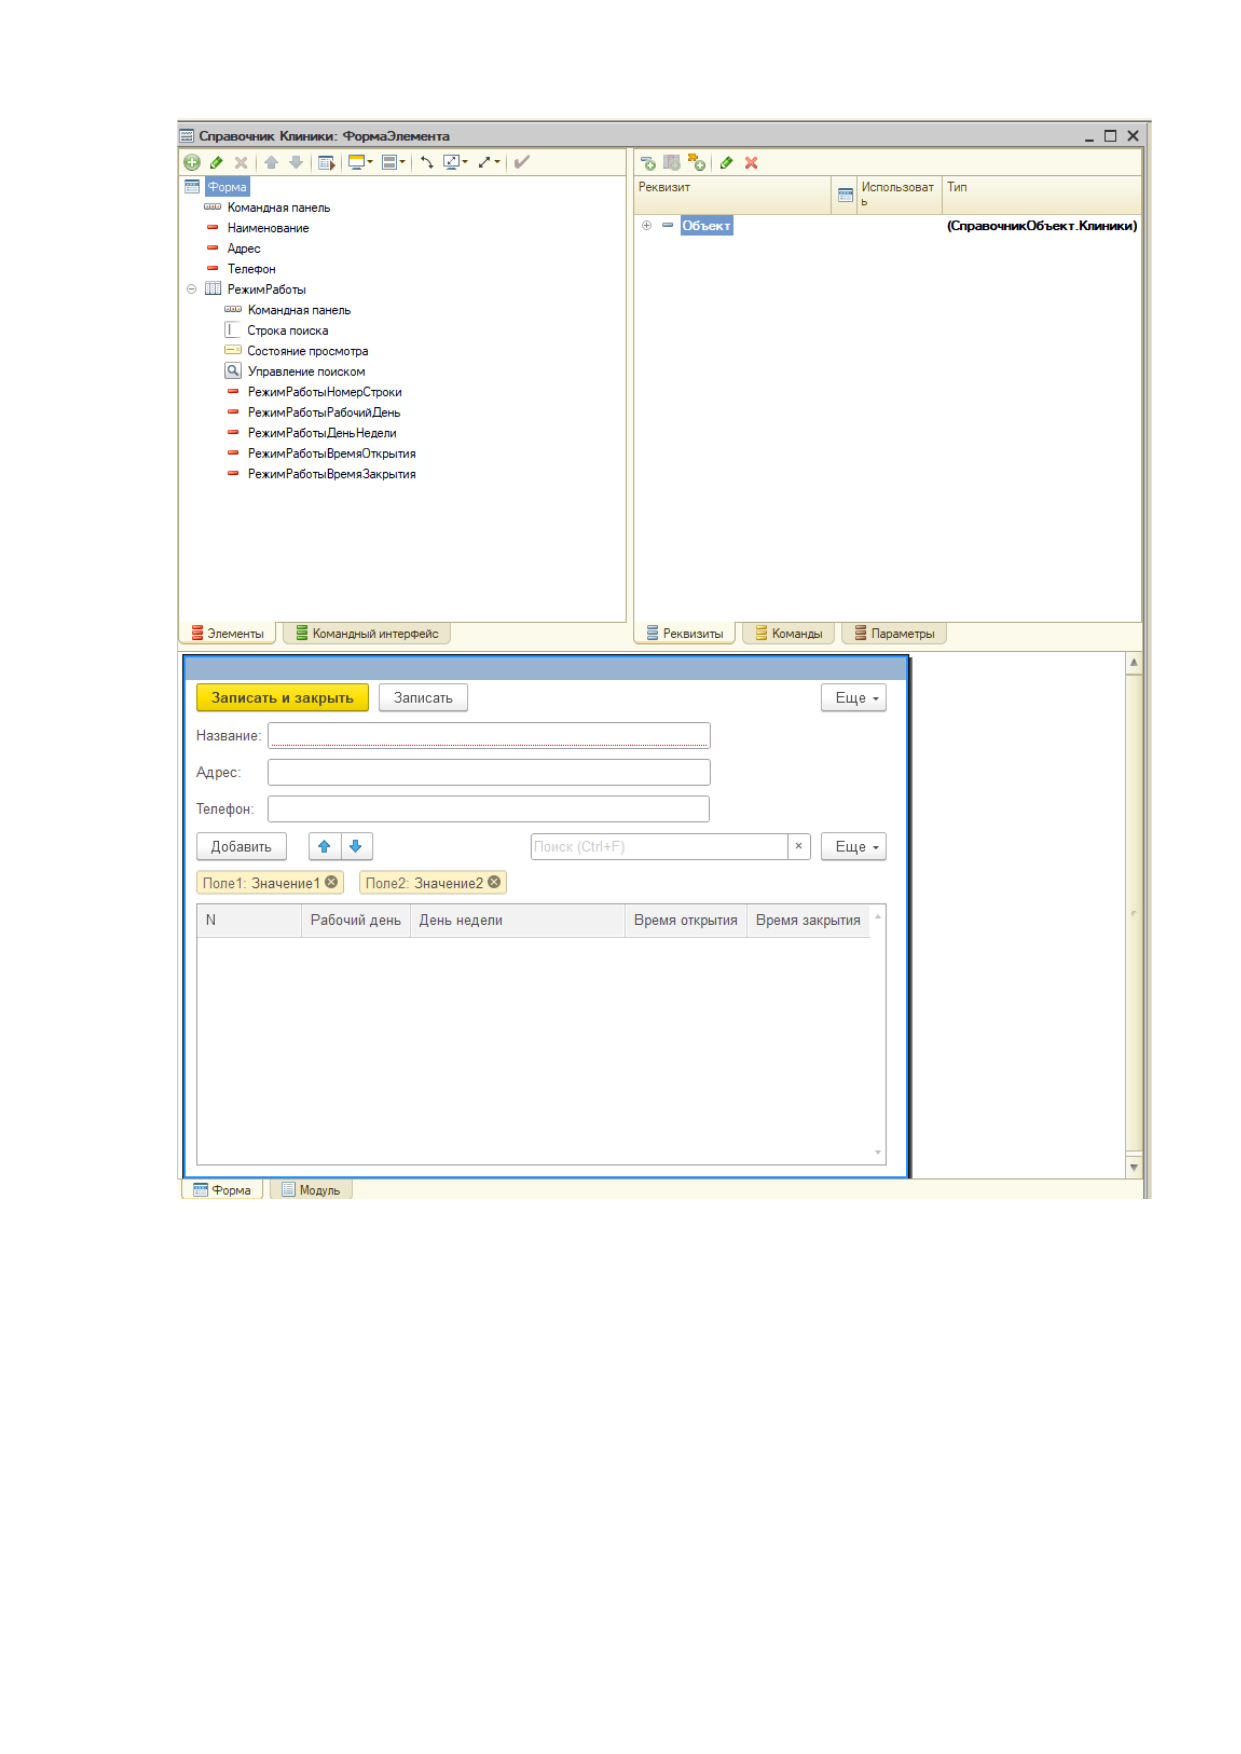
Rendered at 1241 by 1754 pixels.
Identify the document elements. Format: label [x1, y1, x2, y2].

picture [177, 118, 1152, 1199]
